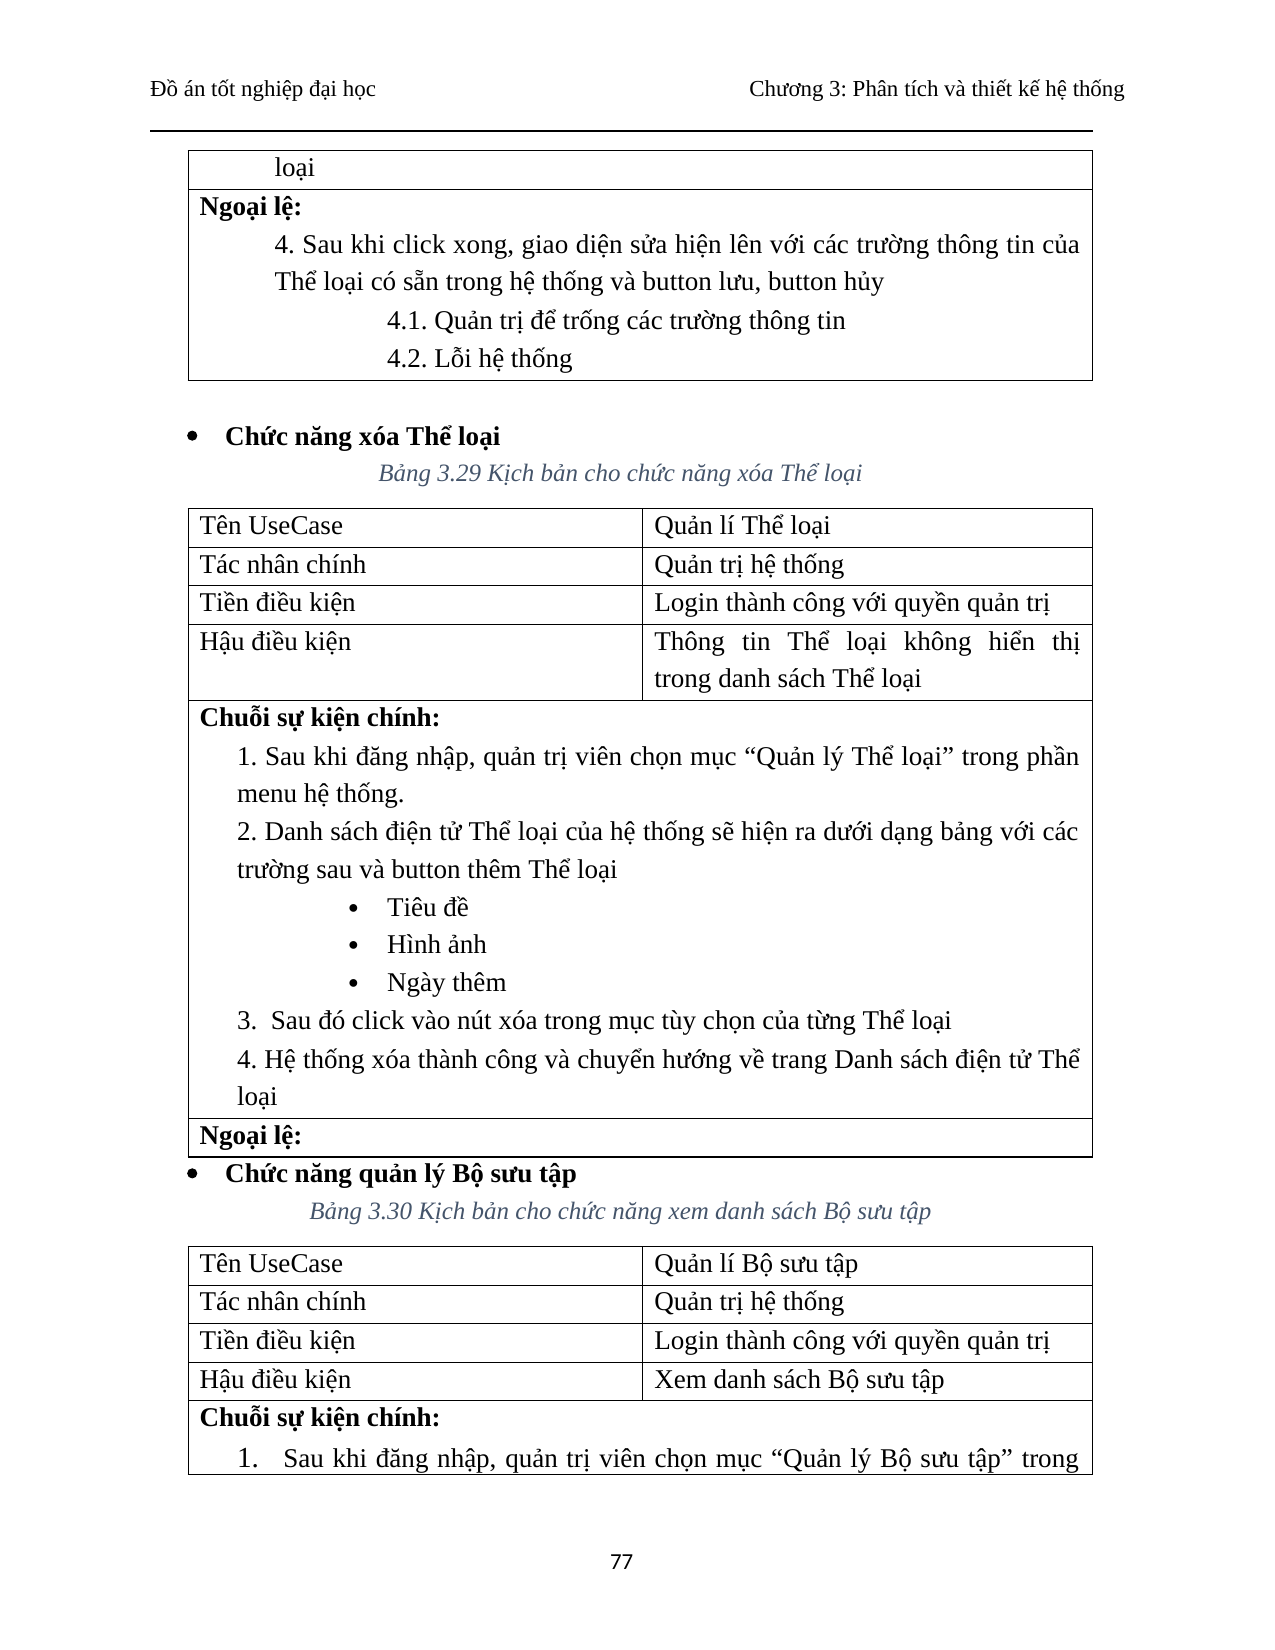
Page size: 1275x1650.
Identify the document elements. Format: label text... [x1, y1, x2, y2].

table_cell Ngoại lệ: 4. Sau khi click xong, giao diện sửa hiện lên với các trường thông tin của Thể loại có sẵn trong hệ thống và button lưu, button hủy 4.1. Quản trị để trống các trường thông tin Lỗi hệ thống [189, 190, 1092, 380]
list Chức năng xóa Thể loại [187, 420, 1093, 451]
table_cell Tác nhân chính [189, 1286, 642, 1323]
table_cell Quản trị hệ thống [643, 1286, 1092, 1323]
text Bảng 3.29 Kịch bản cho chức năng xóa Thể loại [150, 458, 1093, 487]
text Bảng 3.30 Kịch bản cho chức năng xem danh sách Bộ sưu tập [150, 1196, 1093, 1225]
table_cell Login thành công với quyền quản trị [643, 1324, 1092, 1362]
table_cell Tiền điều kiện [189, 586, 642, 624]
table_cell Quản trị hệ thống [643, 548, 1092, 585]
list Chức năng quản lý Bộ sưu tập [187, 1157, 1093, 1189]
table_header Tên UseCase [189, 1247, 642, 1284]
table_cell Tiền điều kiện [189, 1324, 642, 1362]
table_cell Tác nhân chính [189, 548, 642, 585]
table_cell Xem danh sách Bộ sưu tập [643, 1363, 1092, 1400]
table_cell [189, 1401, 1092, 1473]
table_cell Chuỗi sự kiện chính: 1. Sau khi đăng nhập, quản trị viên chọn mục “Quản lý Thể loại” trong phần menu hệ thống. 2. Danh sách điện tử Thể loại của hệ thống sẽ hiện ra dưới dạng bảng với các trường sau và button thêm Thể loại Tiêu đề Hình ảnh Ngày thêm 3. Sau đó click vào nút xóa trong mục tùy chọn của từng Thể loại 4. Hệ thống xóa thành công và chuyển hướng về trang Danh sách điện tử Thể loại [189, 701, 1092, 1118]
table_header Quản lí Thể loại [643, 509, 1092, 547]
table_cell Ngoại lệ: [189, 1119, 1092, 1156]
table_header Tên UseCase [189, 509, 642, 547]
table_cell Hậu điều kiện [189, 1363, 642, 1400]
table_cell Login thành công với quyền quản trị [643, 586, 1092, 624]
table_cell Hậu điều kiện [189, 625, 642, 700]
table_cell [189, 151, 1092, 189]
table_header Quản lí Bộ sưu tập [643, 1247, 1092, 1284]
table_cell Thông tin Thể loại không hiển thị trong danh sách Thể loại [643, 625, 1092, 700]
